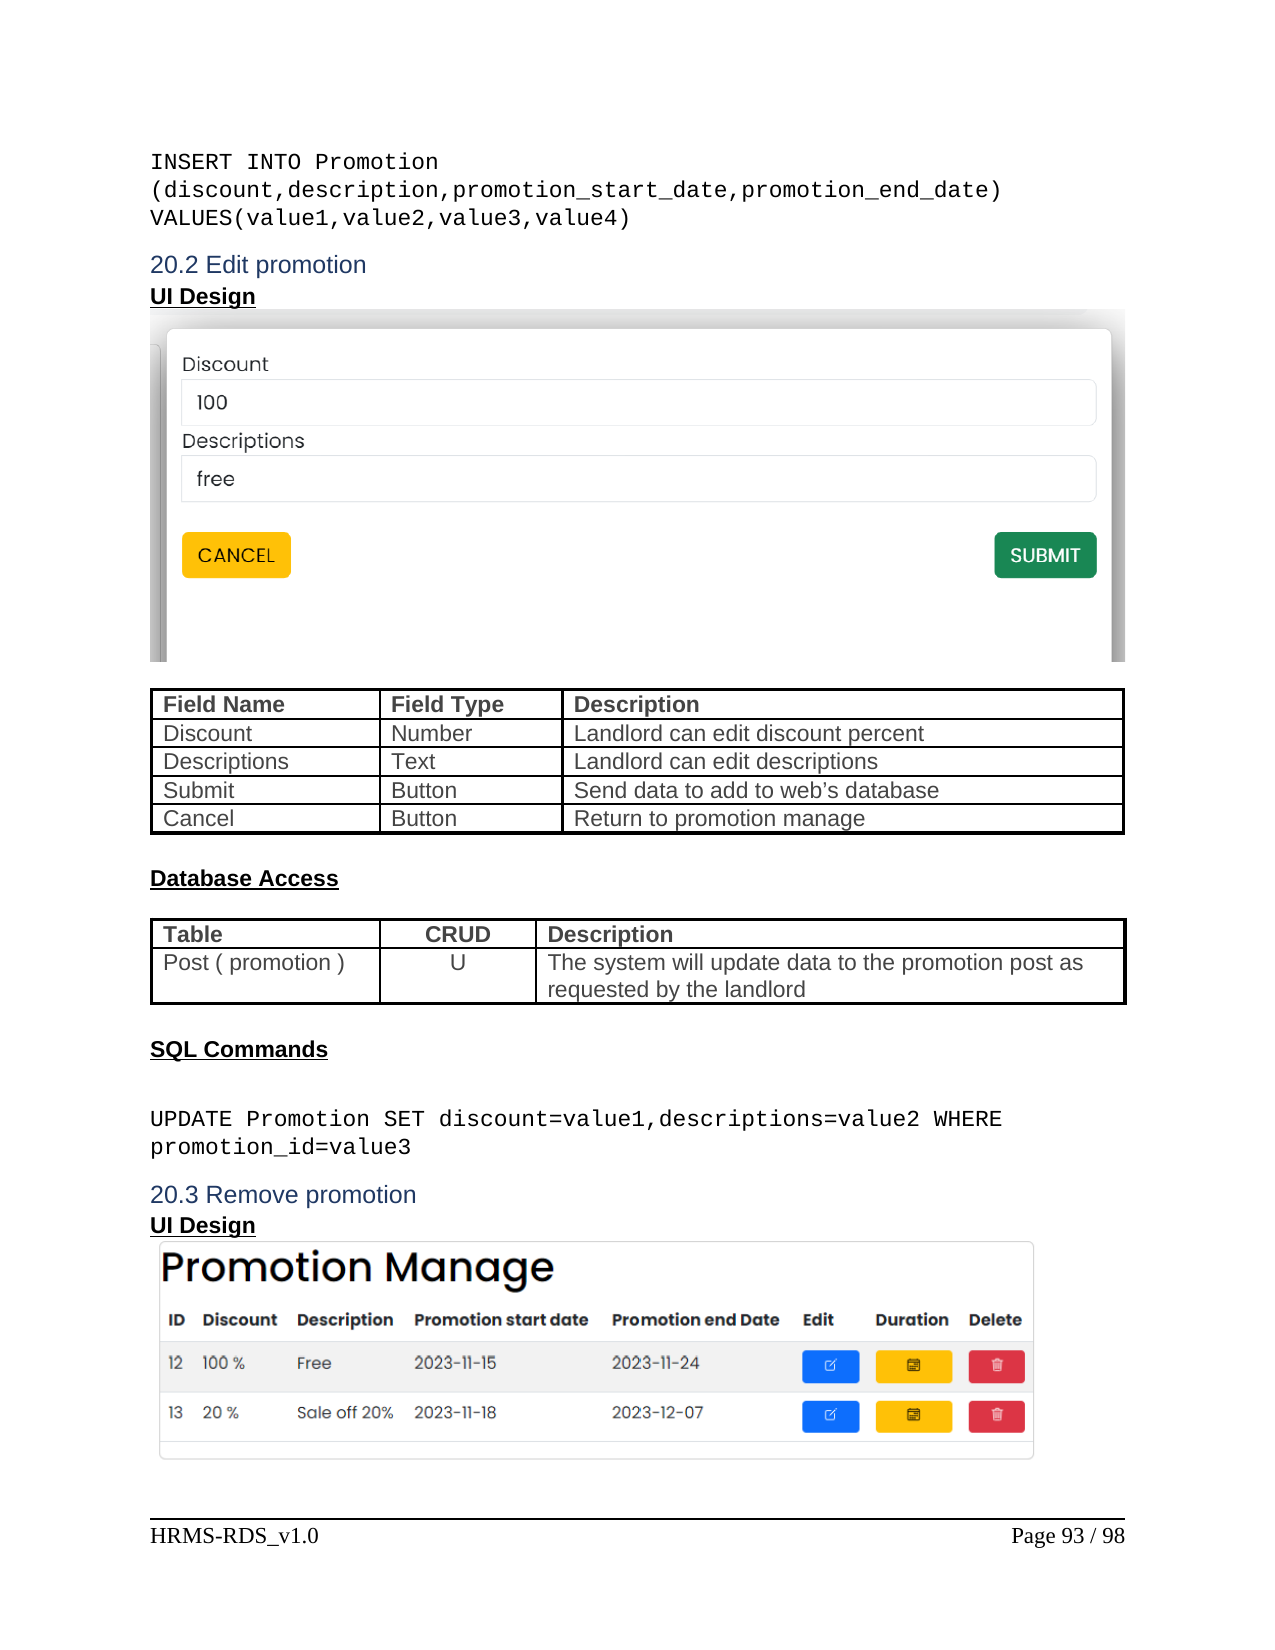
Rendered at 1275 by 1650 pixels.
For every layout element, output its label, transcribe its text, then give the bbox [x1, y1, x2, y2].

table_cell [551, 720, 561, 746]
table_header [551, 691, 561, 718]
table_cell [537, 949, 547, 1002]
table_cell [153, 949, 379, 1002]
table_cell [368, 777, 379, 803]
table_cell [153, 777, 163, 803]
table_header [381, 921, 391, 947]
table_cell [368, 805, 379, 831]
picture [150, 1238, 1125, 1475]
text UPDATE Promotion SET discount=value1,descriptions=value2 WHERE promotion_id=value3 [150, 1107, 1125, 1161]
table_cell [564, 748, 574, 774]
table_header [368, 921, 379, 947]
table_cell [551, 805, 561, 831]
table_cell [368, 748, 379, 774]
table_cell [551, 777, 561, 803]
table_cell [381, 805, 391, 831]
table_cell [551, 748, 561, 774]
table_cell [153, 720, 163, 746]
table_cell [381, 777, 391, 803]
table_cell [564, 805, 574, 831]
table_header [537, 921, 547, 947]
subtitle UI Design [150, 283, 1125, 309]
subtitle Database Access [150, 865, 1125, 891]
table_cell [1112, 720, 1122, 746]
subtitle 20.2 Edit promotion [150, 250, 1125, 279]
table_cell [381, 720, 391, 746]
picture [150, 309, 1125, 662]
subtitle UI Design [150, 1212, 1125, 1238]
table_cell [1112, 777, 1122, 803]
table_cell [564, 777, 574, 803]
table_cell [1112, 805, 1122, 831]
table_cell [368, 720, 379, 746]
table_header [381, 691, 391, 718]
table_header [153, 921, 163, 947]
subtitle 20.3 Remove promotion [150, 1179, 1125, 1208]
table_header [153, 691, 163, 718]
text INSERT INTO Promotion (discount,description,promotion_start_date,promotion_end_date) VALUES(value1,value2,value3,value4) [150, 150, 1125, 232]
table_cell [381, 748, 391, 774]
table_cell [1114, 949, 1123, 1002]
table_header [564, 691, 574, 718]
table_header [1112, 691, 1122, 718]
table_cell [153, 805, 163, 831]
subtitle SQL Commands [150, 1036, 1125, 1062]
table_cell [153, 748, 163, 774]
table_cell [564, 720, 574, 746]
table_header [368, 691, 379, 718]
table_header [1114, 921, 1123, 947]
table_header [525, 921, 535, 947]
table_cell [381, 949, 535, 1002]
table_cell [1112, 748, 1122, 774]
